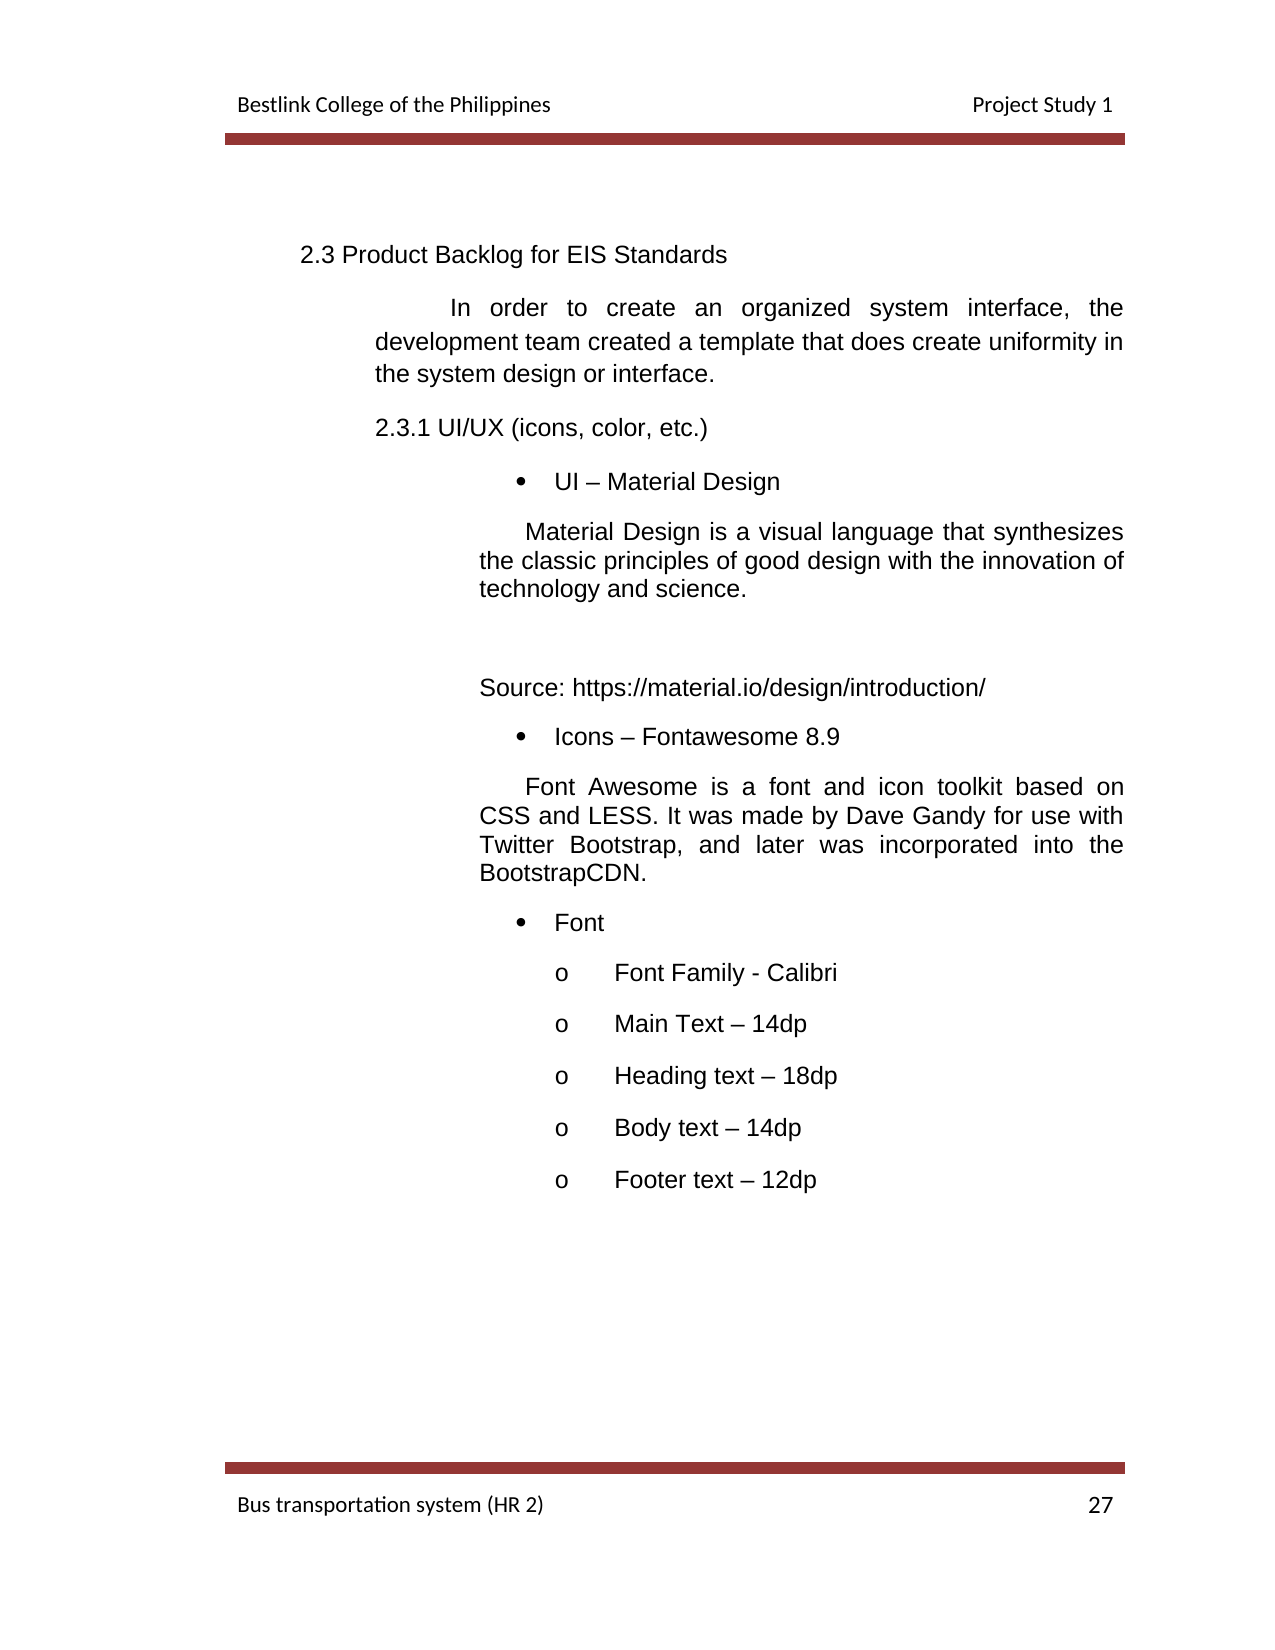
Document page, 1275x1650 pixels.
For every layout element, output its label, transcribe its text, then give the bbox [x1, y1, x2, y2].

text o Heading text – 18dp [554, 1061, 1125, 1092]
text o Main Text – 14dp [554, 1009, 1125, 1040]
list Font [517, 908, 1125, 937]
text o Footer text – 12dp [554, 1165, 1125, 1196]
text Source: https://material.io/design/introduction/ [479, 673, 1125, 702]
text o Body text – 14dp [554, 1113, 1125, 1144]
text o Font Family - Calibri [554, 958, 1125, 988]
text In order to create an organized system interface, the development team created a template that does create uniformity in the system design or interface. [375, 293, 1125, 388]
list Icons – Fontawesome 8.9 [517, 722, 1125, 751]
text Material Design is a visual language that synthesizes the classic principles of good design with the innovation of technology and science. [479, 517, 1125, 603]
text 2.3 Product Backlog for EIS Standards [225, 239, 1125, 268]
list UI – Material Design [517, 467, 1125, 496]
text 2.3.1 UI/UX (icons, color, etc.) [225, 413, 1125, 442]
text Font Awesome is a font and icon toolkit based on CSS and LESS. It was made by Dave Gandy for use with Twitter Bootstrap, and later was incorporated into the BootstrapCDN. [479, 772, 1125, 887]
